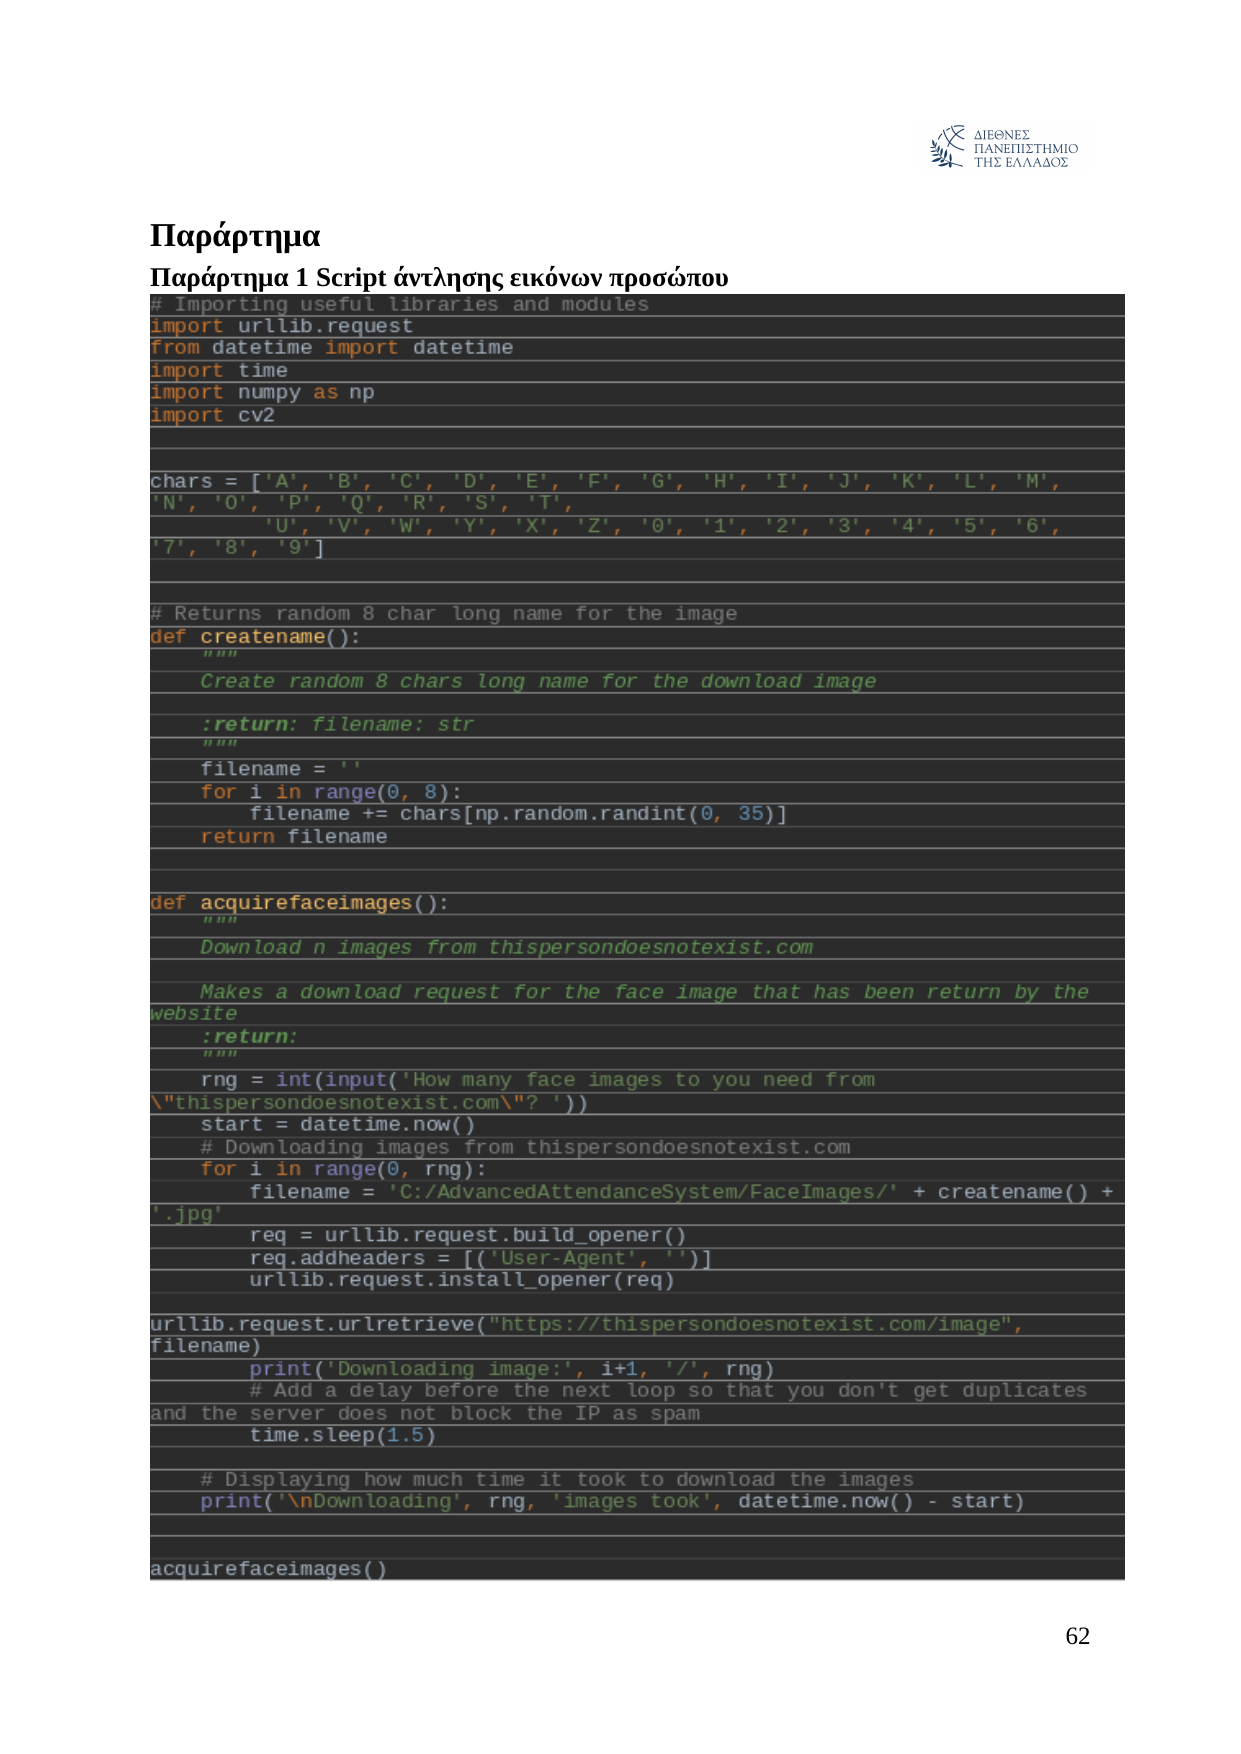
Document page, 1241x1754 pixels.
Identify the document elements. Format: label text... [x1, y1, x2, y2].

subtitle Παράρτημα [150, 216, 1090, 254]
picture [917, 120, 1091, 174]
subtitle Παράρτημα 1 Script άντλησης εικόνων προσώπου [150, 261, 1090, 292]
